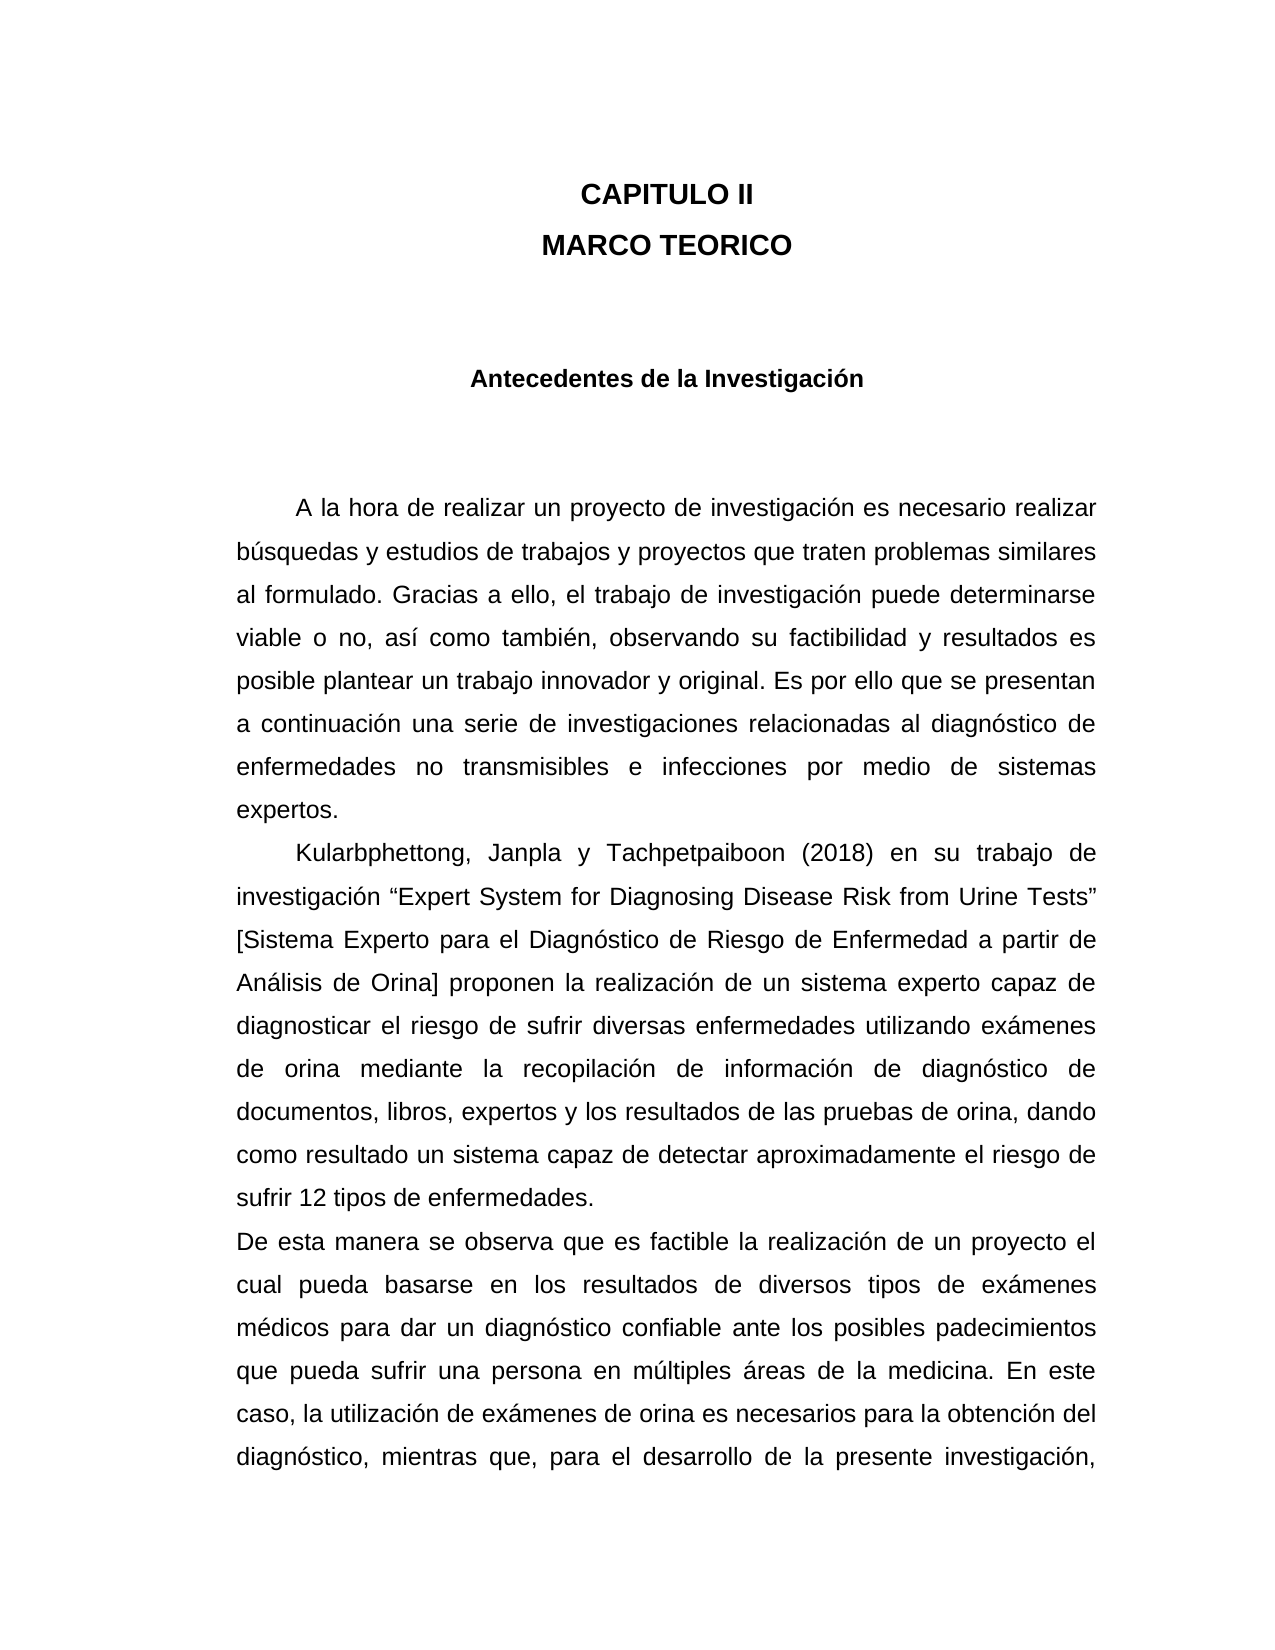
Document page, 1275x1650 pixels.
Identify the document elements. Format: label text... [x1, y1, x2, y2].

subtitle Antecedentes de la Investigación [236, 364, 1098, 393]
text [236, 1227, 1098, 1471]
subtitle CAPITULO II [236, 177, 1098, 211]
text Kularbphettong, Janpla y Tachpetpaiboon (2018) en su trabajo de investigación “Expert System for Diagnosing Disease Risk from Urine Tests” [Sistema Experto para el Diagnóstico de Riesgo de Enfermedad a partir de Análisis de Orina] proponen la realización de un sistema experto capaz de diagnosticar el riesgo de sufrir diversas enfermedades utilizando exámenes de orina mediante la recopilación de información de diagnóstico de documentos, libros, expertos y los resultados de las pruebas de orina, dando como resultado un sistema capaz de detectar aproximadamente el riesgo de sufrir 12 tipos de enfermedades. [236, 838, 1098, 1212]
text A la hora de realizar un proyecto de investigación es necesario realizar búsquedas y estudios de trabajos y proyectos que traten problemas similares al formulado. Gracias a ello, el trabajo de investigación puede determinarse viable o no, así como también, observando su factibilidad y resultados es posible plantear un trabajo innovador y original. Es por ello que se presentan a continuación una serie de investigaciones relacionadas al diagnóstico de enfermedades no transmisibles e infecciones por medio de sistemas expertos. [236, 493, 1098, 824]
subtitle MARCO TEORICO [236, 227, 1098, 261]
